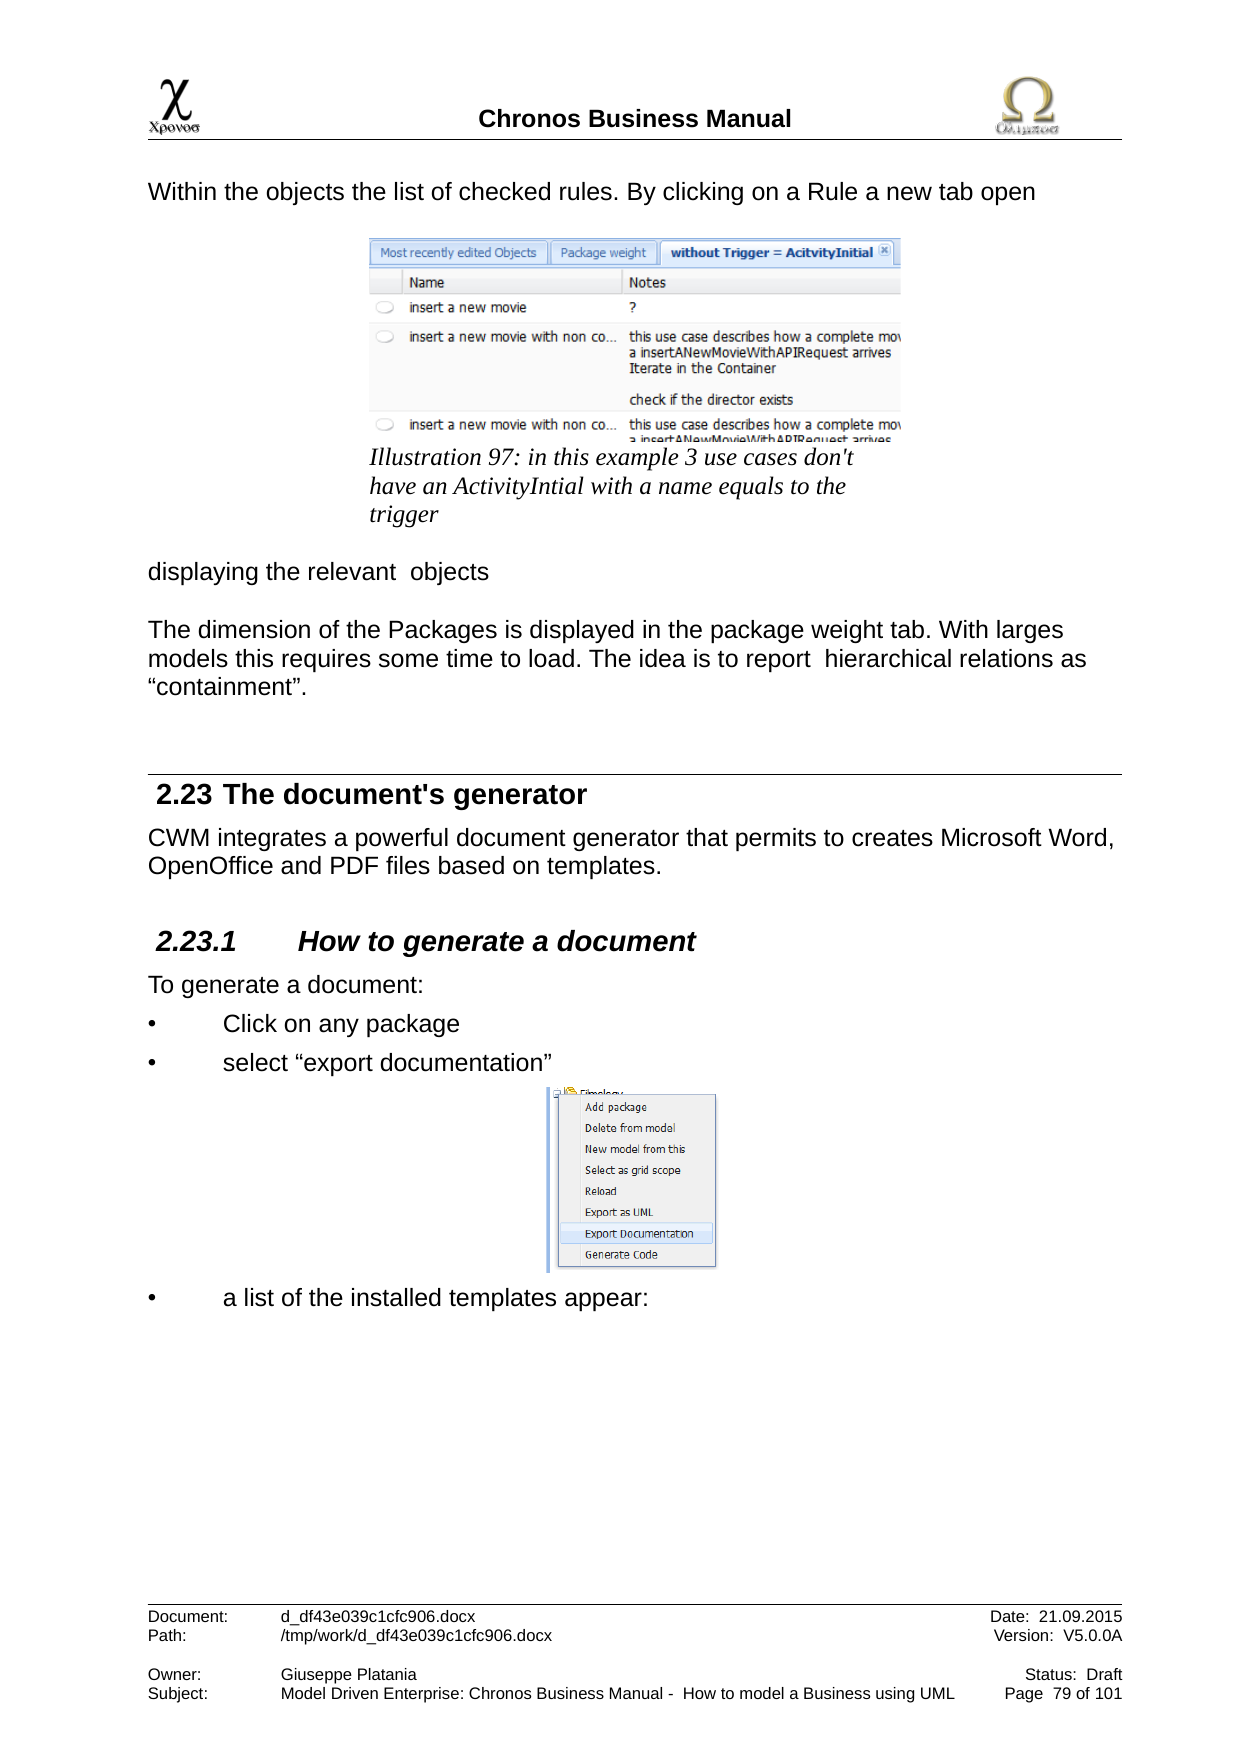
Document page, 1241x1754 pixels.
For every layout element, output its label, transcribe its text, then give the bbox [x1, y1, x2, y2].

picture [147, 75, 201, 135]
list Click on any package [148, 1009, 1122, 1038]
text To generate a document: [148, 970, 1122, 998]
text CWM integrates a powerful document generator that permits to creates Microsoft Word, OpenOffice and PDF files based on templates. [148, 823, 1122, 880]
subtitle How to generate a document [148, 924, 1122, 958]
subtitle The document's generator [148, 775, 1122, 811]
picture [369, 238, 901, 442]
picture [992, 75, 1061, 135]
list select “export documentation” [148, 1048, 1122, 1077]
list a list of the installed templates appear: [148, 1087, 1122, 1311]
text The dimension of the Packages is displayed in the package weight tab. With larges models this requires some time to load. The idea is to report hierarchical relations as “containment”. [148, 615, 1122, 701]
picture [546, 1087, 724, 1273]
